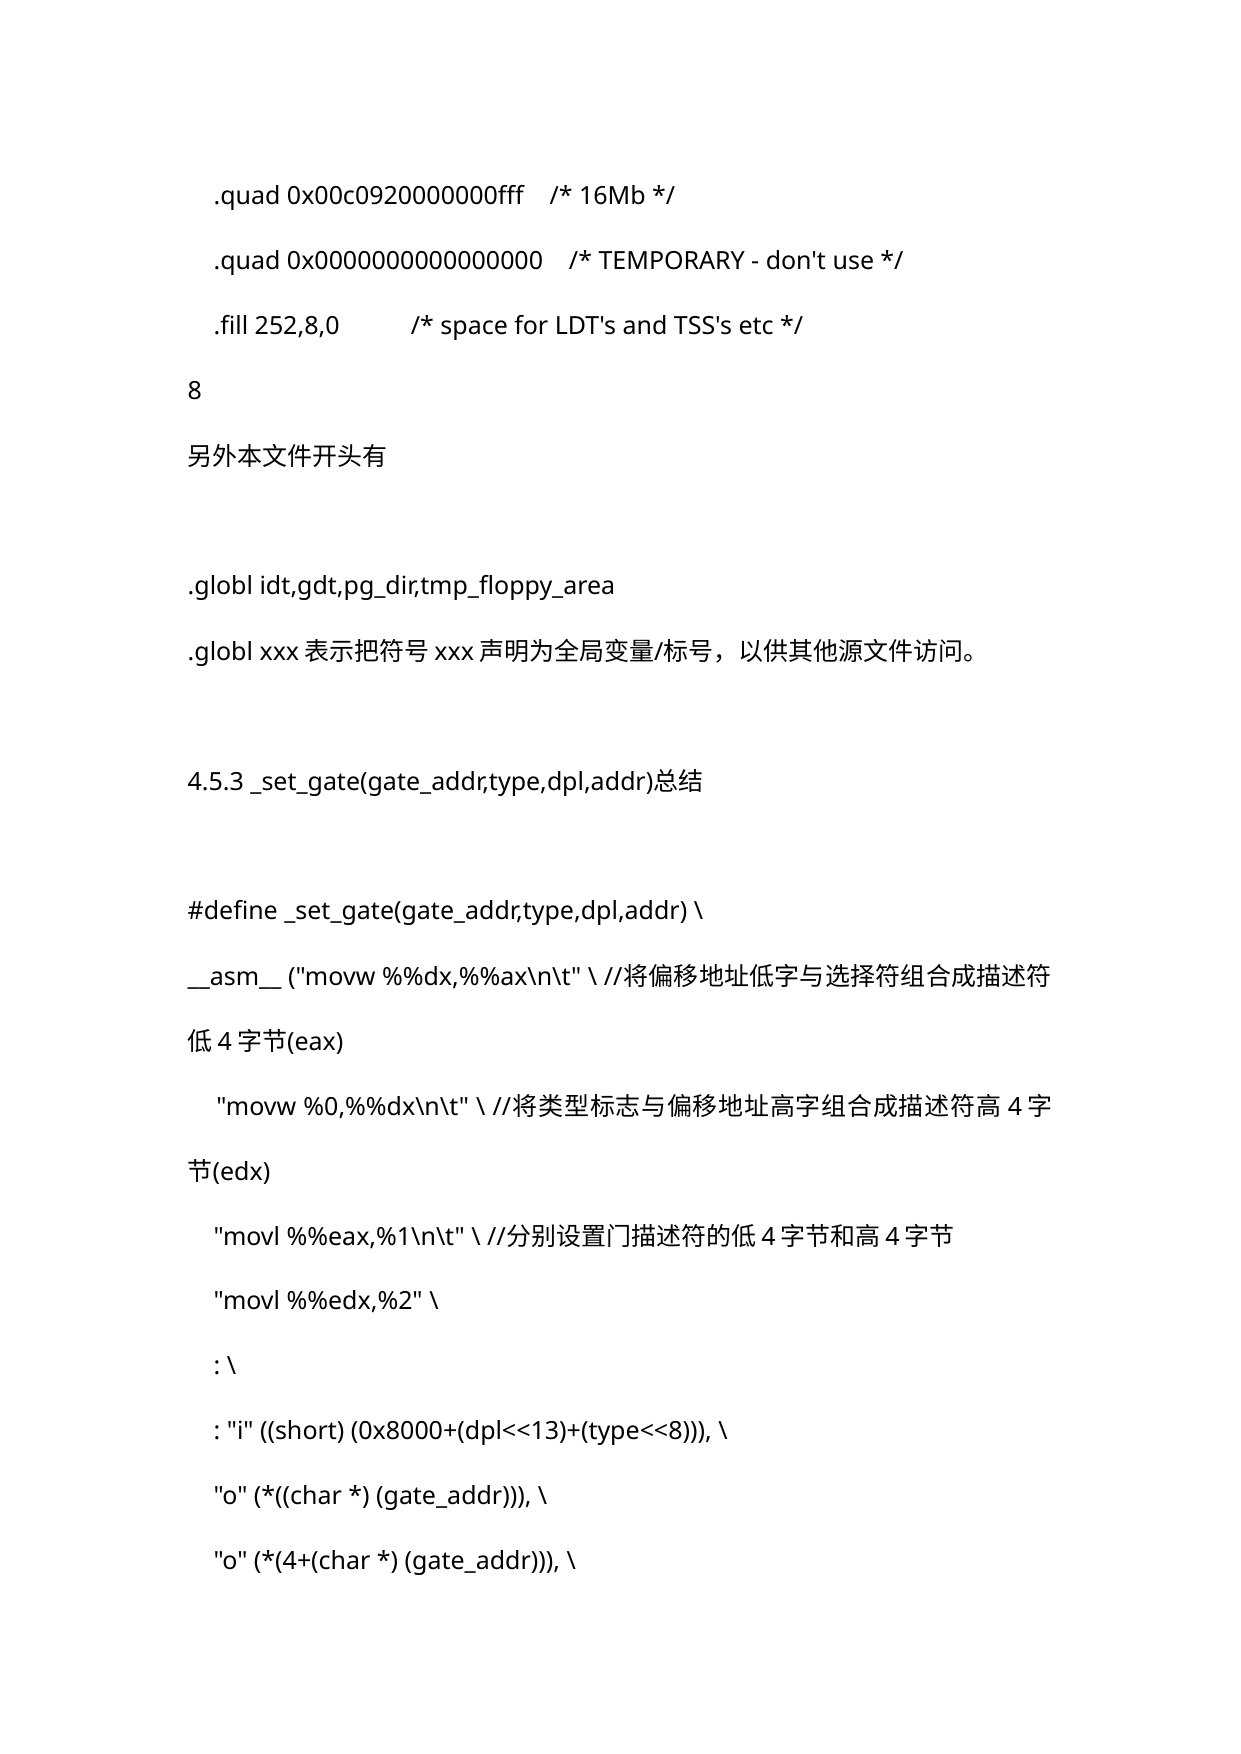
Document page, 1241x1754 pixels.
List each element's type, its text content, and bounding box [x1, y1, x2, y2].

text #define _set_gate(gate_addr,type,dpl,addr) \ [187, 877, 1053, 942]
text .quad 0x0000000000000000 /* TEMPORARY - don't use */ [187, 227, 1053, 292]
text : \ [187, 1332, 1053, 1397]
text .globl idt,gdt,pg_dir,tmp_floppy_area [187, 552, 1053, 617]
text 另外本文件开头有 [187, 422, 1053, 487]
text : "i" ((short) (0x8000+(dpl<<13)+(type<<8))), \ [187, 1397, 1053, 1462]
text __asm__ ("movw %%dx,%%ax\n\t" \ //将偏移地址低字与选择符组合成描述符低4字节(eax) [187, 942, 1053, 1072]
text .fill 252,8,0 /* space for LDT's and TSS's etc */ [187, 292, 1053, 357]
text 4.5.3 _set_gate(gate_addr,type,dpl,addr)总结 [187, 747, 1053, 812]
text "movl %%edx,%2" \ [187, 1267, 1053, 1332]
text "o" (*((char *) (gate_addr))), \ [187, 1462, 1053, 1527]
text .quad 0x00c0920000000fff /* 16Mb */ [187, 162, 1053, 227]
text .globl xxx表示把符号xxx声明为全局变量/标号，以供其他源文件访问。 [187, 617, 1053, 682]
text 8 [187, 357, 1053, 422]
text "movw %0,%%dx\n\t" \ //将类型标志与偏移地址高字组合成描述符高4字节(edx) [187, 1072, 1053, 1202]
text "movl %%eax,%1\n\t" \ //分别设置门描述符的低4字节和高4字节 [187, 1202, 1053, 1267]
text "o" (*(4+(char *) (gate_addr))), \ [187, 1527, 1053, 1592]
